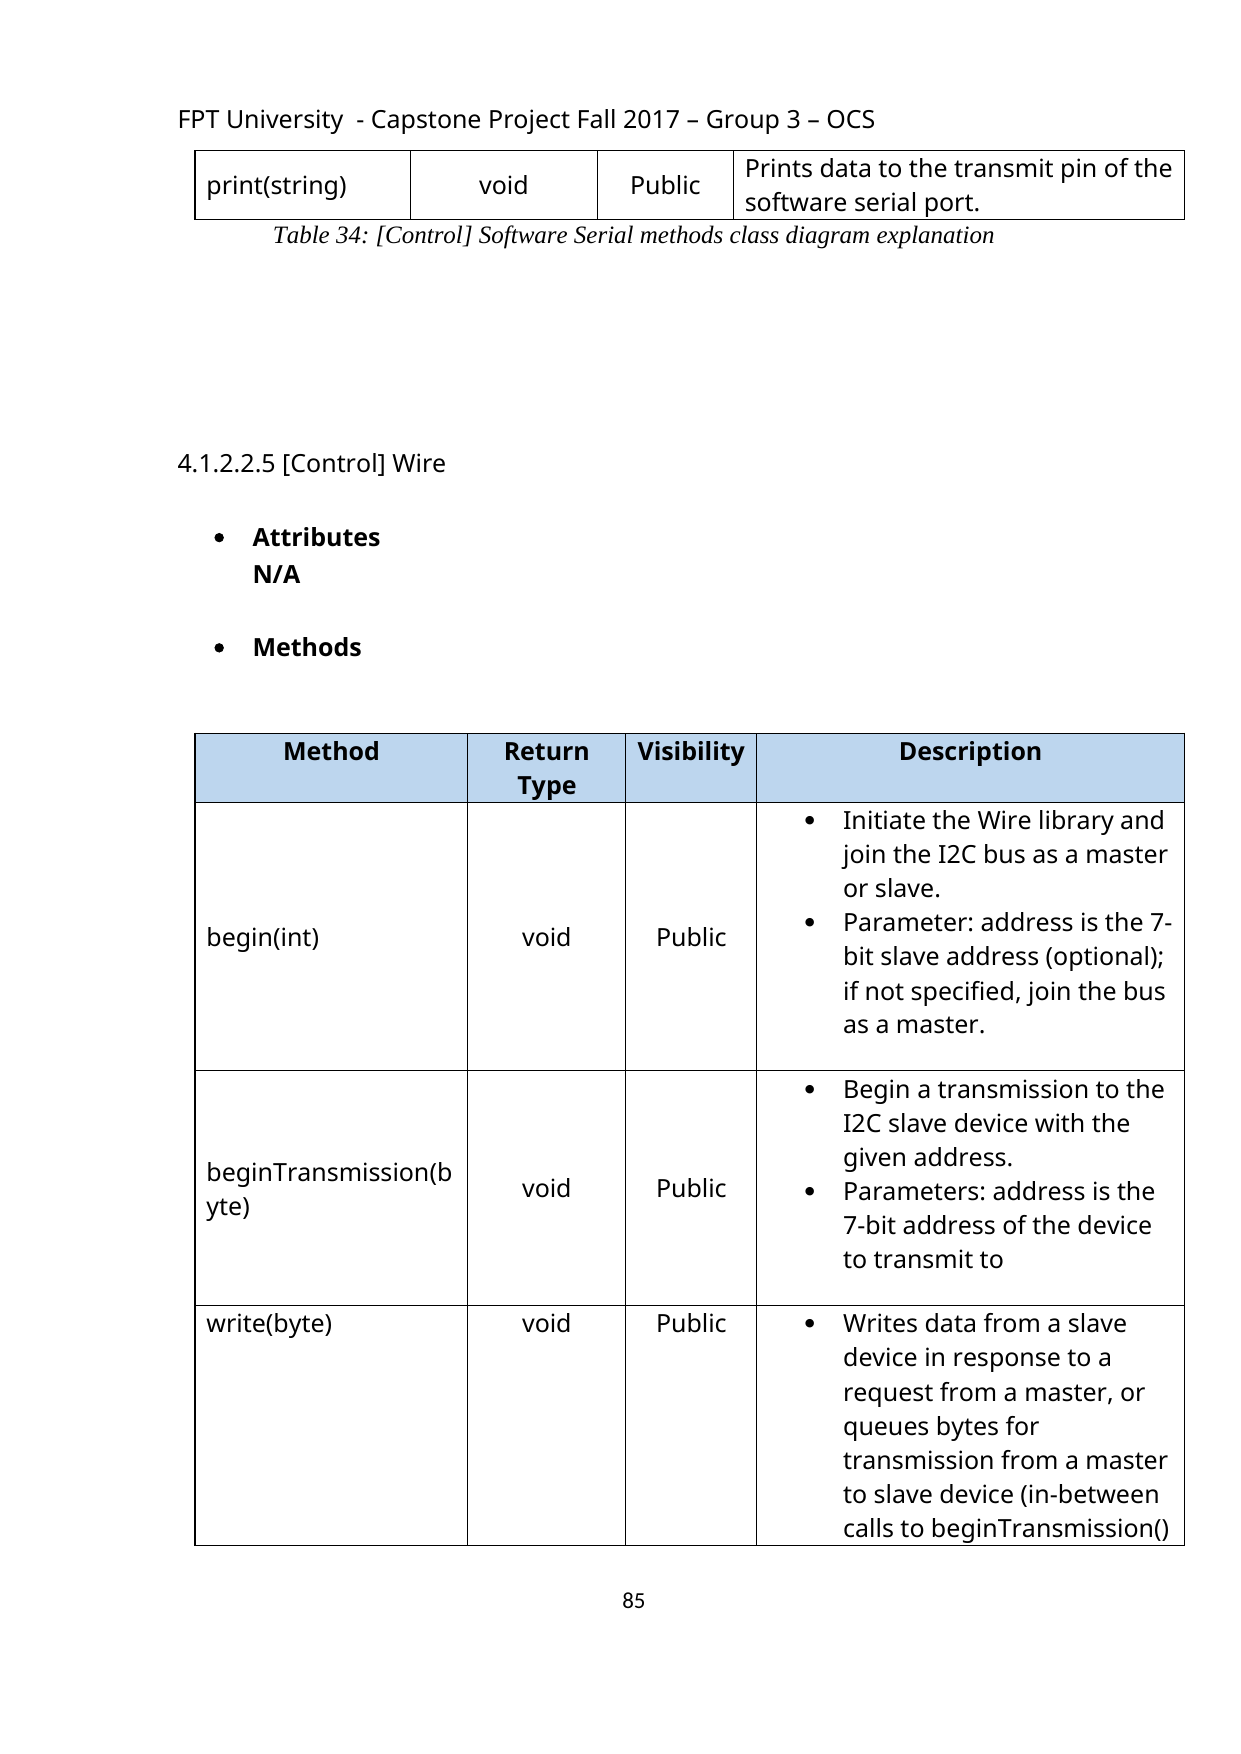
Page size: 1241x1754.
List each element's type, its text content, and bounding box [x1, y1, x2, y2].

table_cell Begin a transmission to the I2C slave device with the given address. Parameters: address is the 7-bit address of the device to transmit to [757, 1071, 1184, 1305]
text Table 34: [Control] Software Serial methods class diagram explanation [177, 220, 1090, 249]
table_header Method [196, 734, 467, 802]
table_cell Initiate the Wire library and join the I2C bus as a master or slave. Parameter: address is the 7-bit slave address (optional); if not specified, join the bus as a master. [757, 803, 1184, 1070]
table_cell write(byte) [196, 1306, 467, 1544]
subtitle 4.1.2.2.5 [Control] Wire [177, 446, 1090, 480]
table_cell begin(int) [196, 803, 467, 1070]
table_header Description [757, 734, 1184, 802]
table_header Visibility [626, 734, 756, 802]
table_cell void [411, 151, 597, 219]
table_cell Public [626, 803, 756, 1070]
list Attributes [215, 519, 1090, 554]
table_cell print(string) [196, 151, 410, 219]
list Methods [215, 630, 1090, 664]
table_cell Public [626, 1071, 756, 1305]
table_cell void [468, 1306, 625, 1544]
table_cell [757, 1306, 1184, 1544]
table_cell Prints data to the transmit pin of the software serial port. [734, 151, 1184, 219]
table_cell beginTransmission(byte) [196, 1071, 467, 1305]
list N/A [252, 556, 1090, 590]
table_header Return Type [468, 734, 625, 802]
table_cell void [468, 1071, 625, 1305]
table_cell Public [626, 1306, 756, 1544]
table_cell Public [598, 151, 733, 219]
table_cell void [468, 803, 625, 1070]
